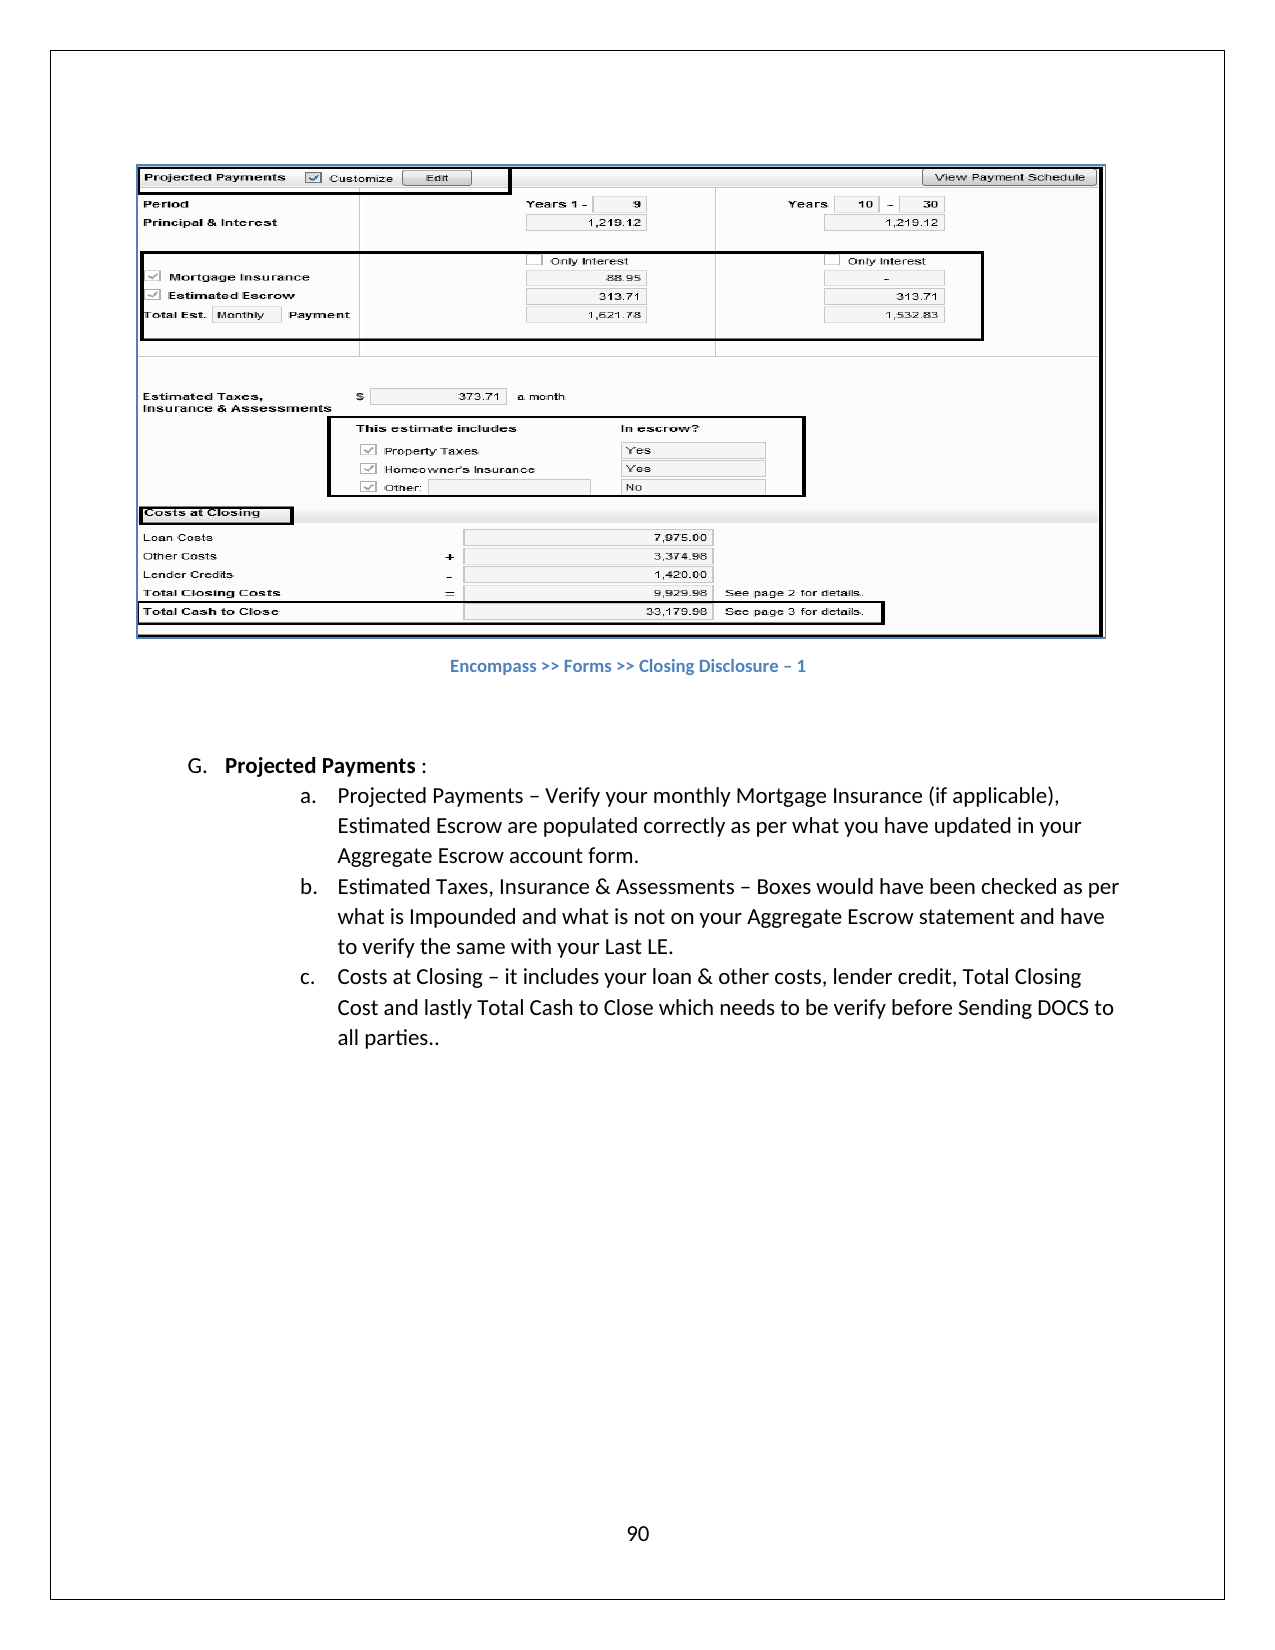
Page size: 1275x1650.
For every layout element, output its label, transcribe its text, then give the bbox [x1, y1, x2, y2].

picture [138, 166, 1105, 637]
list Estimated Taxes, Insurance & Assessments – Boxes would have been checked as per what is Impounded and what is not on your Aggregate Escrow statement and have to verify the same with your Last LE. [300, 872, 1125, 960]
text Encompass >> Forms >> Closing Disclosure – 1 [375, 639, 1107, 677]
list Projected Payments – Verify your monthly Mortgage Insurance (if applicable), Estimated Escrow are populated correctly as per what you have updated in your Aggregate Escrow account form. [300, 781, 1125, 869]
text Encompass >> Forms >> Closing Disclosure – 1 [375, 150, 1107, 638]
list Costs at Closing – it includes your loan & other costs, lender credit, Total Closing Cost and lastly Total Cash to Close which needs to be verify before Sending DOCS to all parties.. [300, 962, 1125, 1051]
list Projected Payments : [187, 751, 1125, 779]
